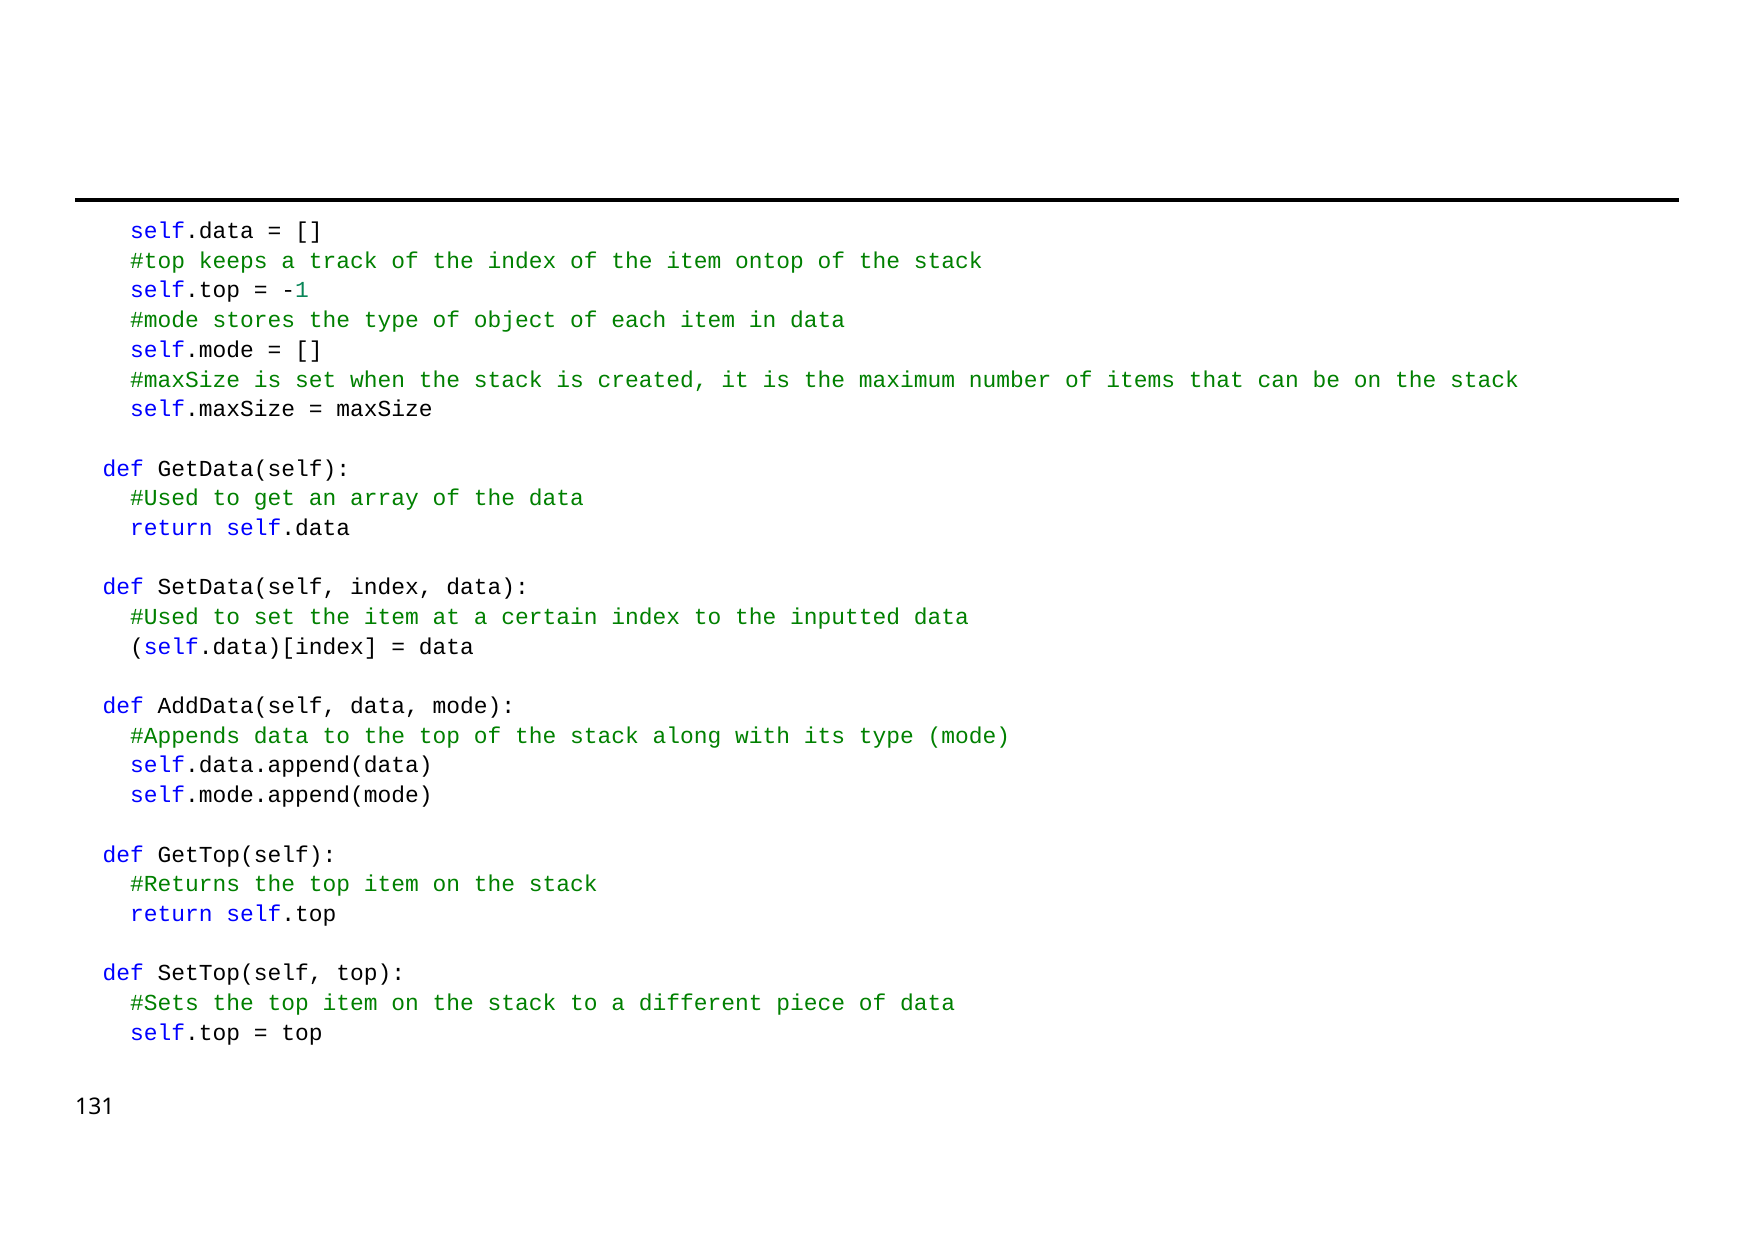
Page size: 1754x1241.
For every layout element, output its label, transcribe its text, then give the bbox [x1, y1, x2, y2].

text #top keeps a track of the index of the item ontop of the stack [75, 245, 1679, 275]
text #Used to set the item at a certain index to the inputted data [75, 602, 1679, 631]
text (self.data)[index] = data [75, 631, 1679, 661]
text self.maxSize = maxSize [75, 394, 1679, 423]
text #Sets the top item on the stack to a different piece of data [75, 988, 1679, 1017]
text def SetTop(self, top): [75, 958, 1679, 988]
text def GetTop(self): [75, 839, 1679, 869]
text self.top = top [75, 1017, 1679, 1047]
text #Appends data to the top of the stack along with its type (mode) [75, 720, 1679, 750]
text #Returns the top item on the stack [75, 869, 1679, 898]
text #mode stores the type of object of each item in data [75, 305, 1679, 334]
text self.data.append(data) [75, 750, 1679, 780]
text #maxSize is set when the stack is created, it is the maximum number of items that can be on the stack [75, 364, 1679, 394]
text return self.data [75, 513, 1679, 542]
text self.top = -1 [75, 275, 1679, 305]
text self.mode = [] [75, 334, 1679, 364]
text self.mode.append(mode) [75, 780, 1679, 809]
text def AddData(self, data, mode): [75, 691, 1679, 720]
text return self.top [75, 898, 1679, 928]
text self.data = [] [75, 216, 1679, 245]
text def SetData(self, index, data): [75, 572, 1679, 602]
text def GetData(self): [75, 453, 1679, 483]
text #Used to get an array of the data [75, 483, 1679, 513]
